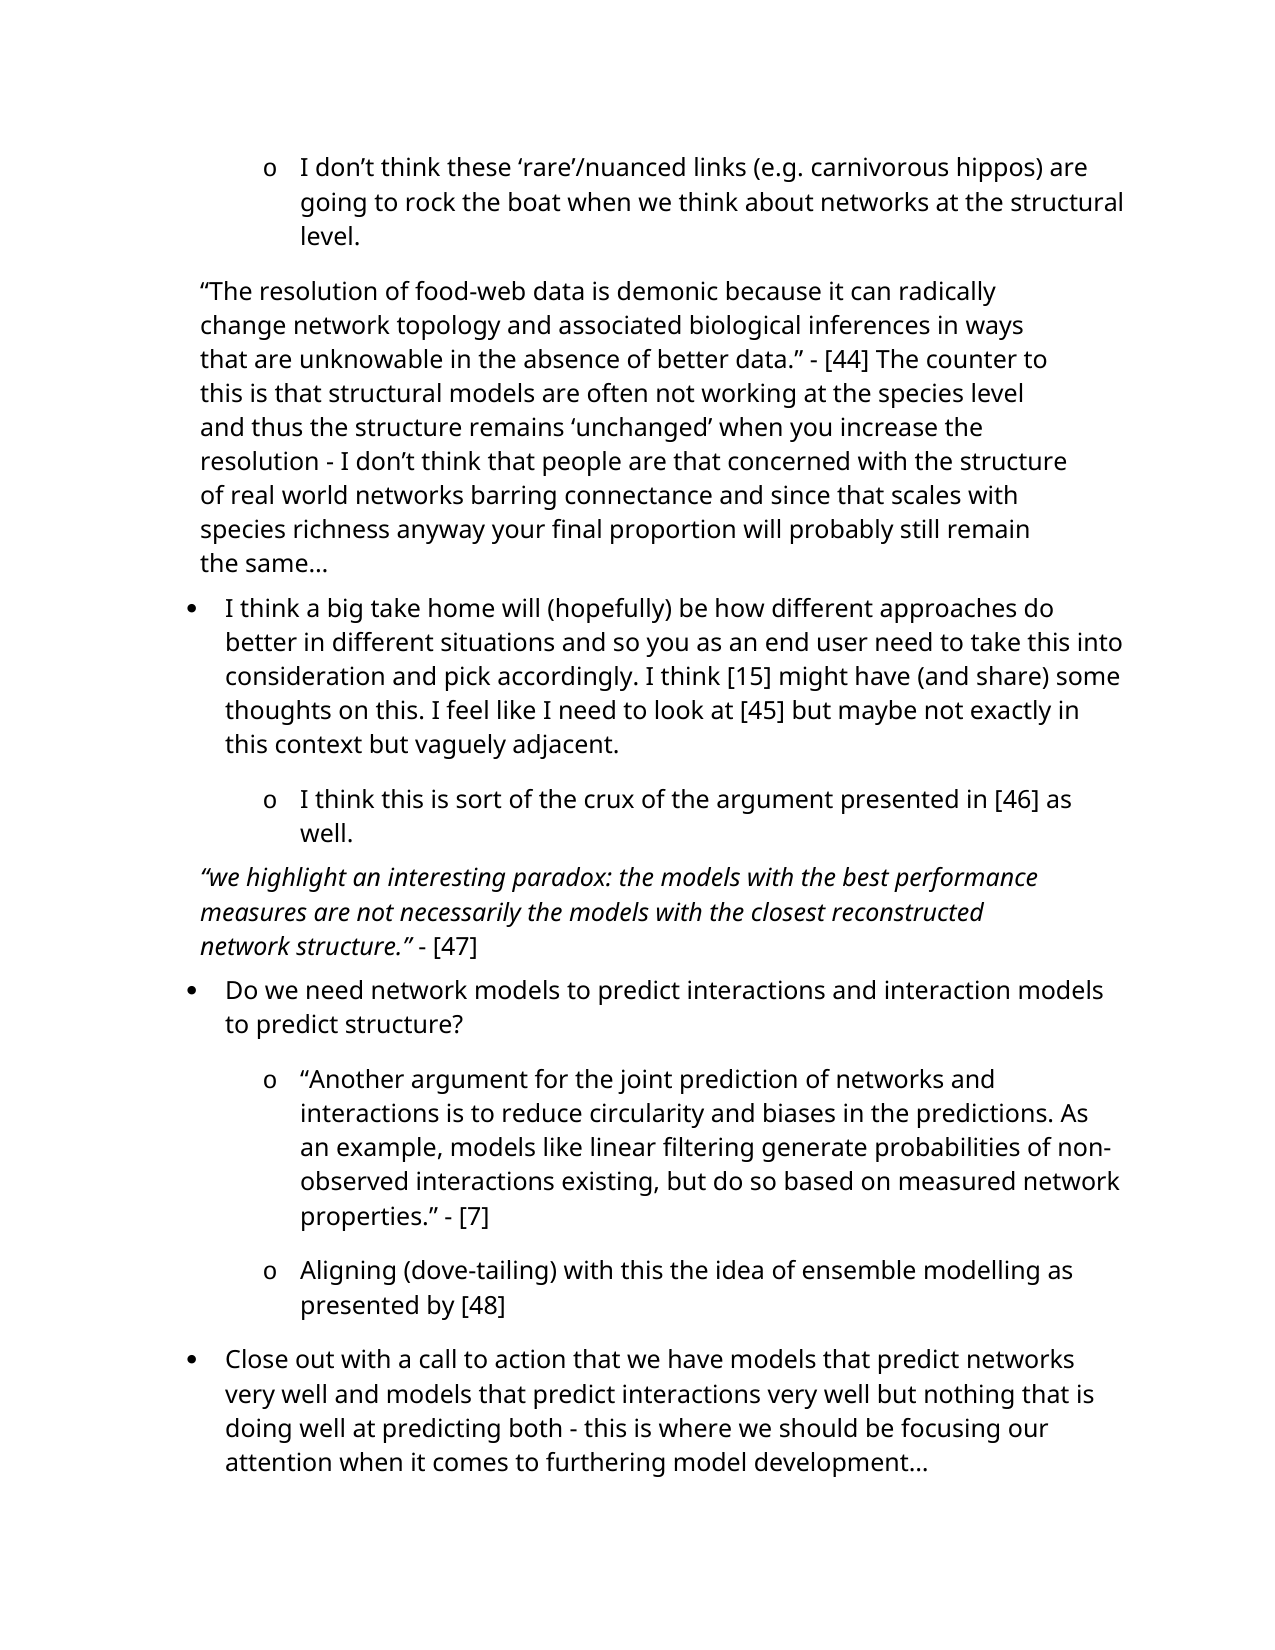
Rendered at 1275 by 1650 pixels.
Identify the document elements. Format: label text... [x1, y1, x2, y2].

list Close out with a call to action that we have models that predict networks very well and models that predict interactions very well but nothing that is doing well at predicting both - this is where we should be focusing our attention when it comes to furthering model development… [187, 1342, 1125, 1478]
list I think this is sort of the crux of the argument presented in [46] as well. [262, 781, 1125, 850]
text “we highlight an interesting paradox: the models with the best performance measures are not necessarily the models with the closest reconstructed network structure.” - [47] [200, 860, 1075, 962]
list Do we need network models to predict interactions and interaction models to predict structure? [187, 973, 1125, 1041]
list Aligning (dove-tailing) with this the idea of ensemble modelling as presented by [48] [262, 1253, 1125, 1321]
text “The resolution of food-web data is demonic because it can radically change network topology and associated biological inferences in ways that are unknowable in the absence of better data.” - [44] The counter to this is that structural models are often not working at the species level and thus the structure remains ‘unchanged’ when you increase the resolution - I don’t think that people are that concerned with the structure of real world networks barring connectance and since that scales with species richness anyway your final proportion will probably still remain the same… [200, 273, 1075, 580]
list I think a big take home will (hopefully) be how different approaches do better in different situations and so you as an end user need to take this into consideration and pick accordingly. I think [15] might have (and share) some thoughts on this. I feel like I need to look at [45] but maybe not exactly in this context but vaguely adjacent. [187, 590, 1125, 761]
list I don’t think these ‘rare’/nuanced links (e.g. carnivorous hippos) are going to rock the boat when we think about networks at the structural level. [262, 150, 1125, 252]
list “Another argument for the joint prediction of networks and interactions is to reduce circularity and biases in the predictions. As an example, models like linear filtering generate probabilities of non-observed interactions existing, but do so based on measured network properties.” - [7] [262, 1062, 1125, 1232]
